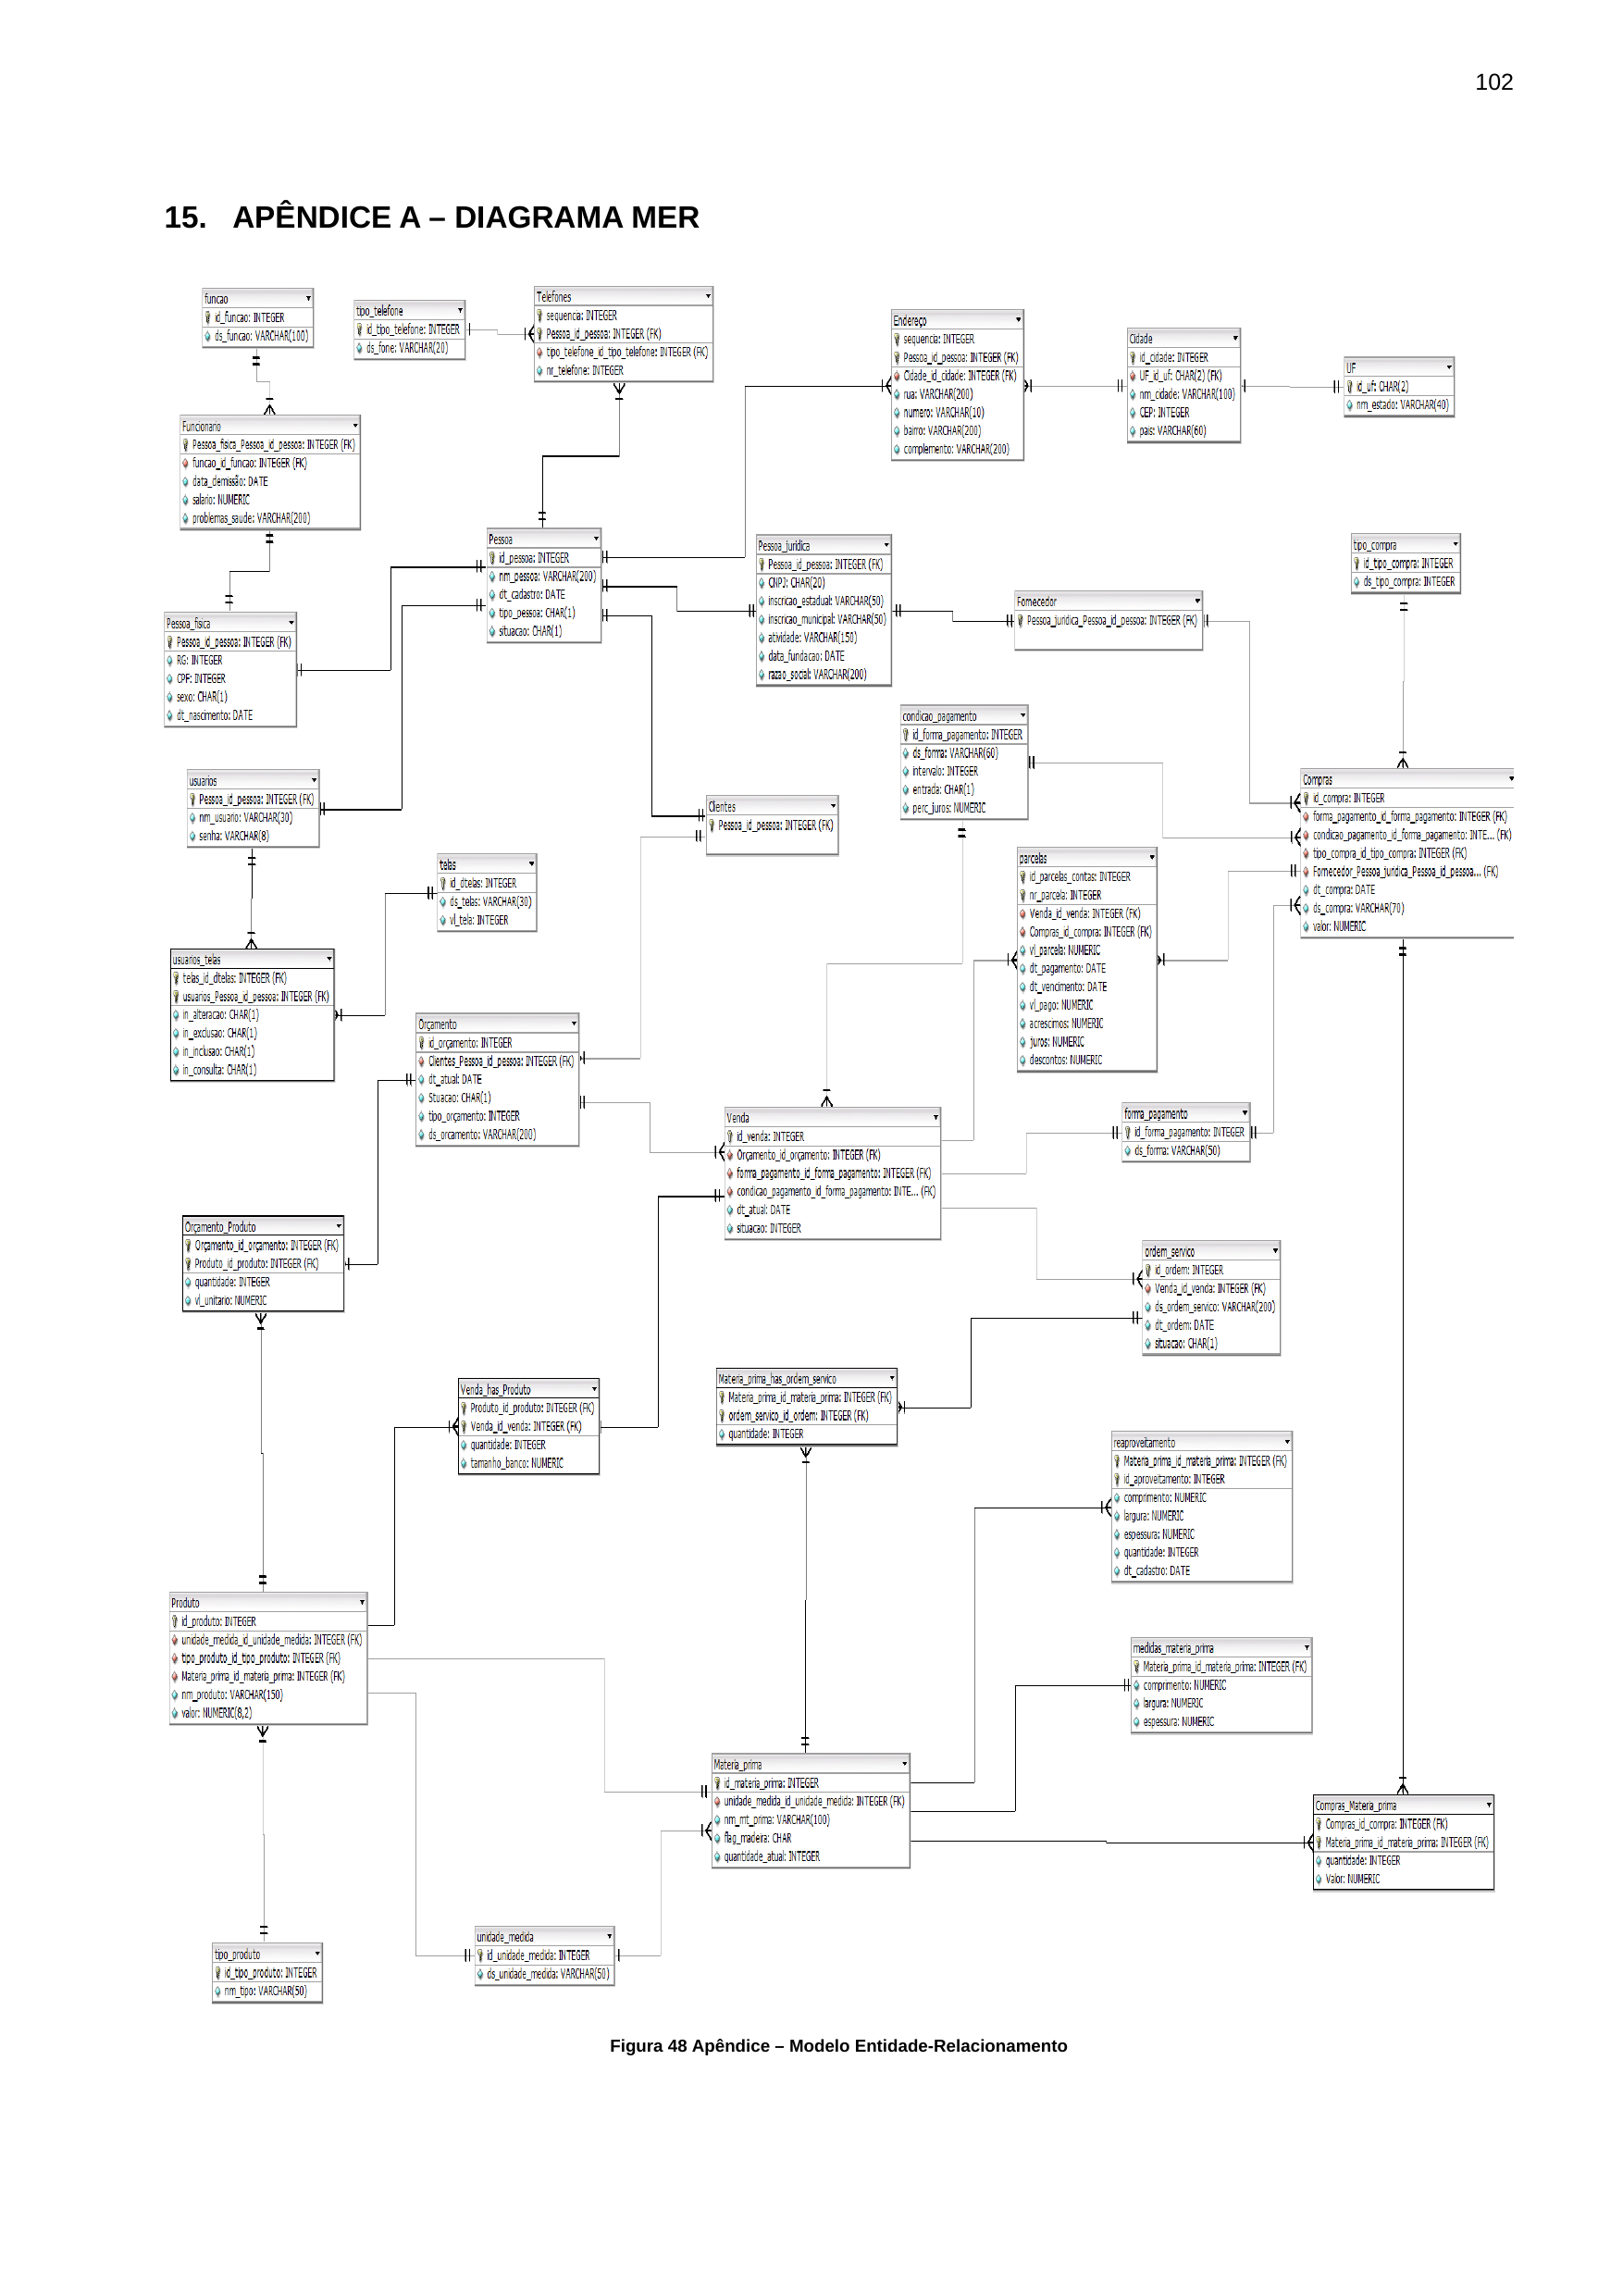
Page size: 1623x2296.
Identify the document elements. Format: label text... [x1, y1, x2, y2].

text APÊNDICE A – DIAGRAMA MER [164, 199, 1514, 234]
picture [164, 286, 1514, 2023]
